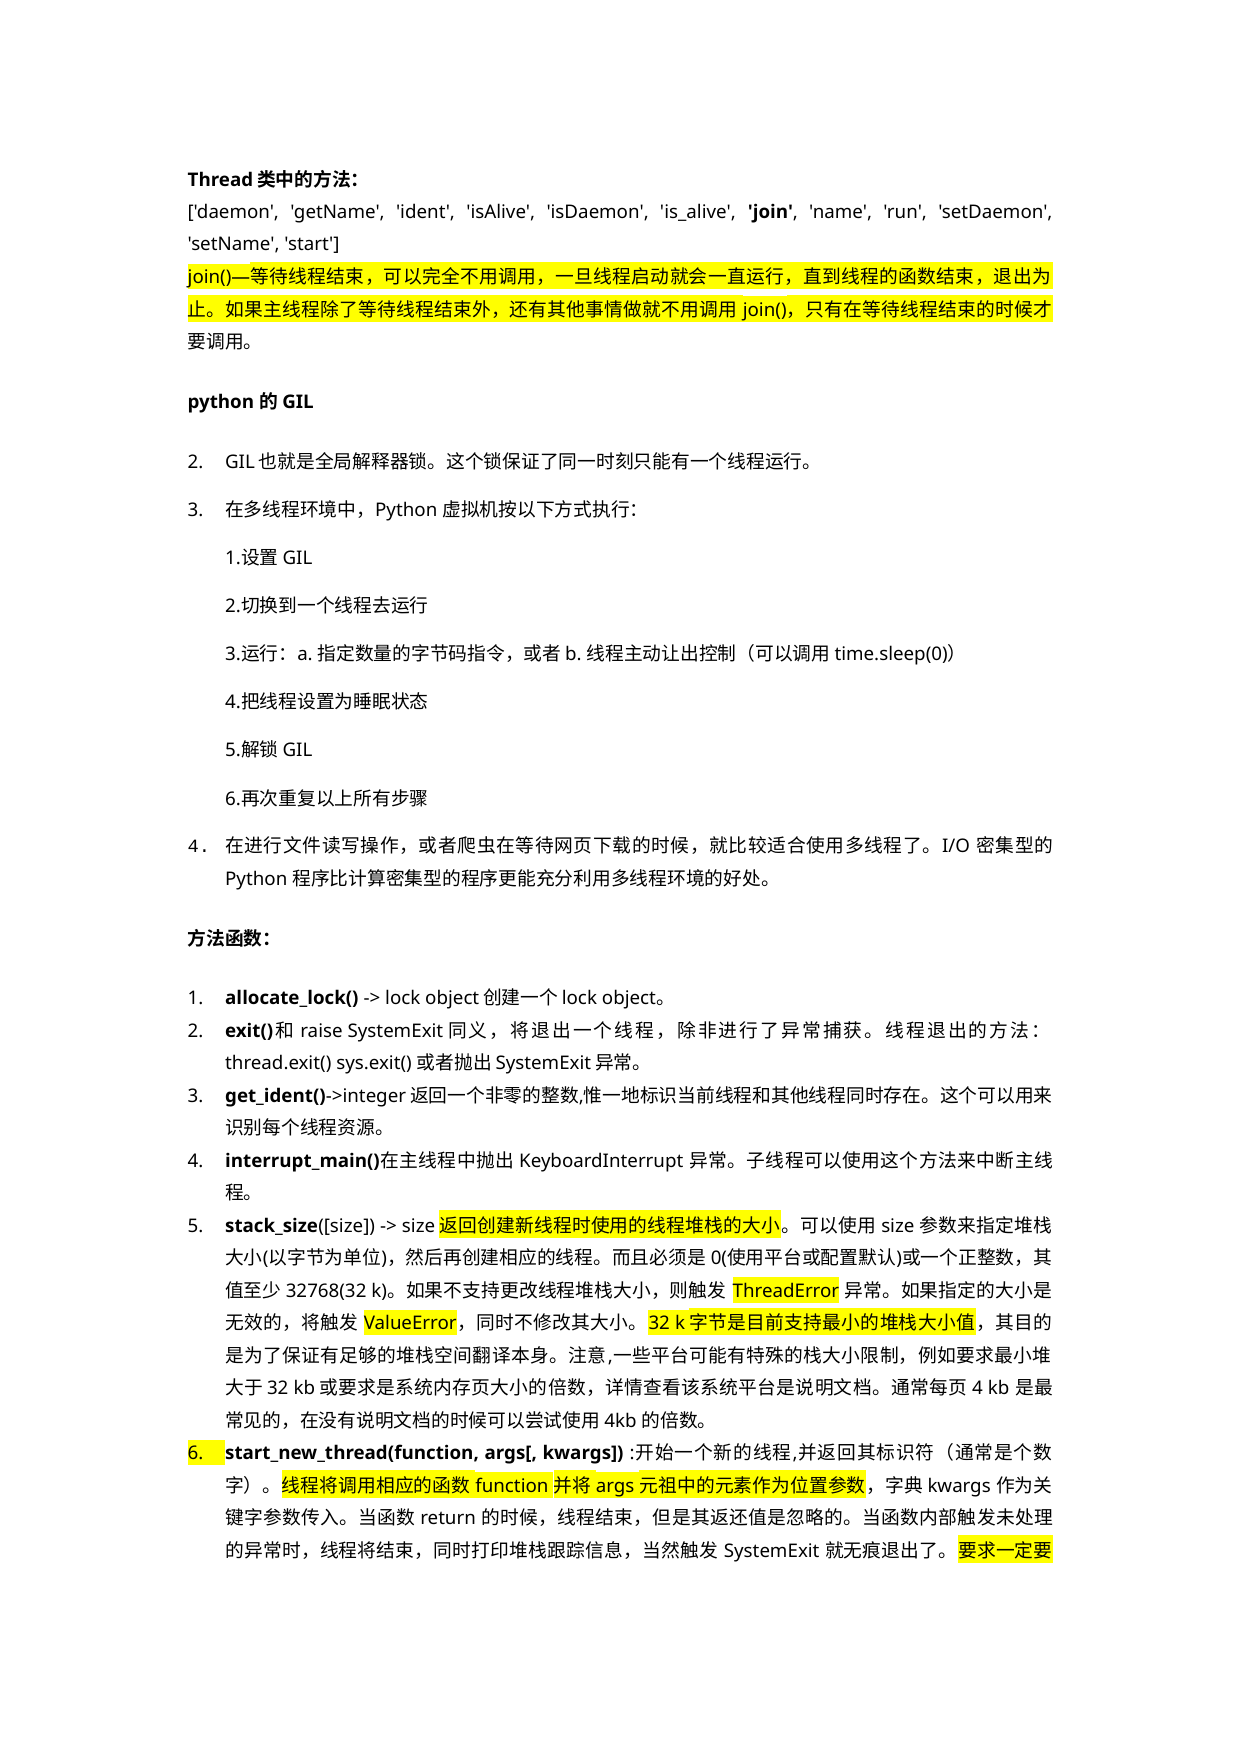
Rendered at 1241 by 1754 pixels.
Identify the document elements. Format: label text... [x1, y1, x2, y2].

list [187, 1435, 1053, 1565]
text join()—等待线程结束，可以完全不用调用，一旦线程启动就会一直运行，直到线程的函数结束，退出为止。如果主线程除了等待线程结束外，还有其他事情做就不用调用join()，只有在等待线程结束的时候才要调用。 [187, 259, 1053, 286]
text 1.设置 GIL [187, 540, 1053, 572]
list 在进行文件读写操作，或者爬虫在等待网页下载的时候，就比较适合使用多线程了。I/O 密集型的 Python 程序比计算密集型的程序更能充分利用多线程环境的好处。 [187, 829, 1053, 894]
list allocate_lock() -> lock object创建一个lock object。 [187, 980, 1053, 1013]
text Thread类中的方法： [187, 162, 1053, 194]
list get_ident()->integer返回一个非零的整数,惟一地标识当前线程和其他线程同时存在。这个可以用来识别每个线程资源。 [187, 1078, 1053, 1143]
text 3.运行：a. 指定数量的字节码指令，或者b. 线程主动让出控制（可以调用 time.sleep(0)） [187, 636, 1053, 669]
list stack_size([size]) -> size返回创建新线程时使用的线程堆栈的大小。可以使用 size 参数来指定堆栈大小(以字节为单位)，然后再创建相应的线程。而且必须是0(使用平台或配置默认)或一个正整数，其值至少32768(32 k)。如果不支持更改线程堆栈大小，则触发 ThreadError 异常。如果指定的大小是无效的，将触发 ValueError，同时不修改其大小。32 k字节是目前支持最小的堆栈大小值，其目的是为了保证有足够的堆栈空间翻译本身。注意,一些平台可能有特殊的栈大小限制，例如要求最小堆大于32 kb或要求是系统内存页大小的倍数，详情查看该系统平台是说明文档。通常每页 4 kb 是最常见的，在没有说明文档的时候可以尝试使用 4kb 的倍数。 [187, 1208, 1053, 1435]
text ['daemon', 'getName', 'ident', 'isAlive', 'isDaemon', 'is_alive', 'join', 'name', 'run', 'setDaemon', 'setName', 'start'] [187, 194, 1053, 259]
subtitle 方法函数： [187, 921, 1053, 953]
text 4.把线程设置为睡眠状态 [187, 684, 1053, 717]
text 5.解锁 GIL [187, 732, 1053, 765]
text 2.切换到一个线程去运行 [187, 588, 1053, 621]
list GIL也就是全局解释器锁。这个锁保证了同一时刻只能有一个线程运行。 [187, 444, 1053, 476]
list 在多线程环境中，Python 虚拟机按以下方式执行： [187, 492, 1053, 524]
subtitle python 的 GIL [187, 384, 1053, 417]
text 6.再次重复以上所有步骤 [187, 781, 1053, 813]
text join()—等待线程结束，可以完全不用调用，一旦线程启动就会一直运行，直到线程的函数结束，退出为止。如果主线程除了等待线程结束外，还有其他事情做就不用调用join()，只有在等待线程结束的时候才要调用。 [187, 287, 1053, 357]
list interrupt_main()在主线程中抛出 KeyboardInterrupt 异常。子线程可以使用这个方法来中断主线程。 [187, 1143, 1053, 1208]
list exit()和 raise SystemExit 同义，将退出一个线程，除非进行了异常捕获。线程退出的方法：thread.exit() sys.exit() 或者抛出SystemExit异常。 [187, 1013, 1053, 1078]
